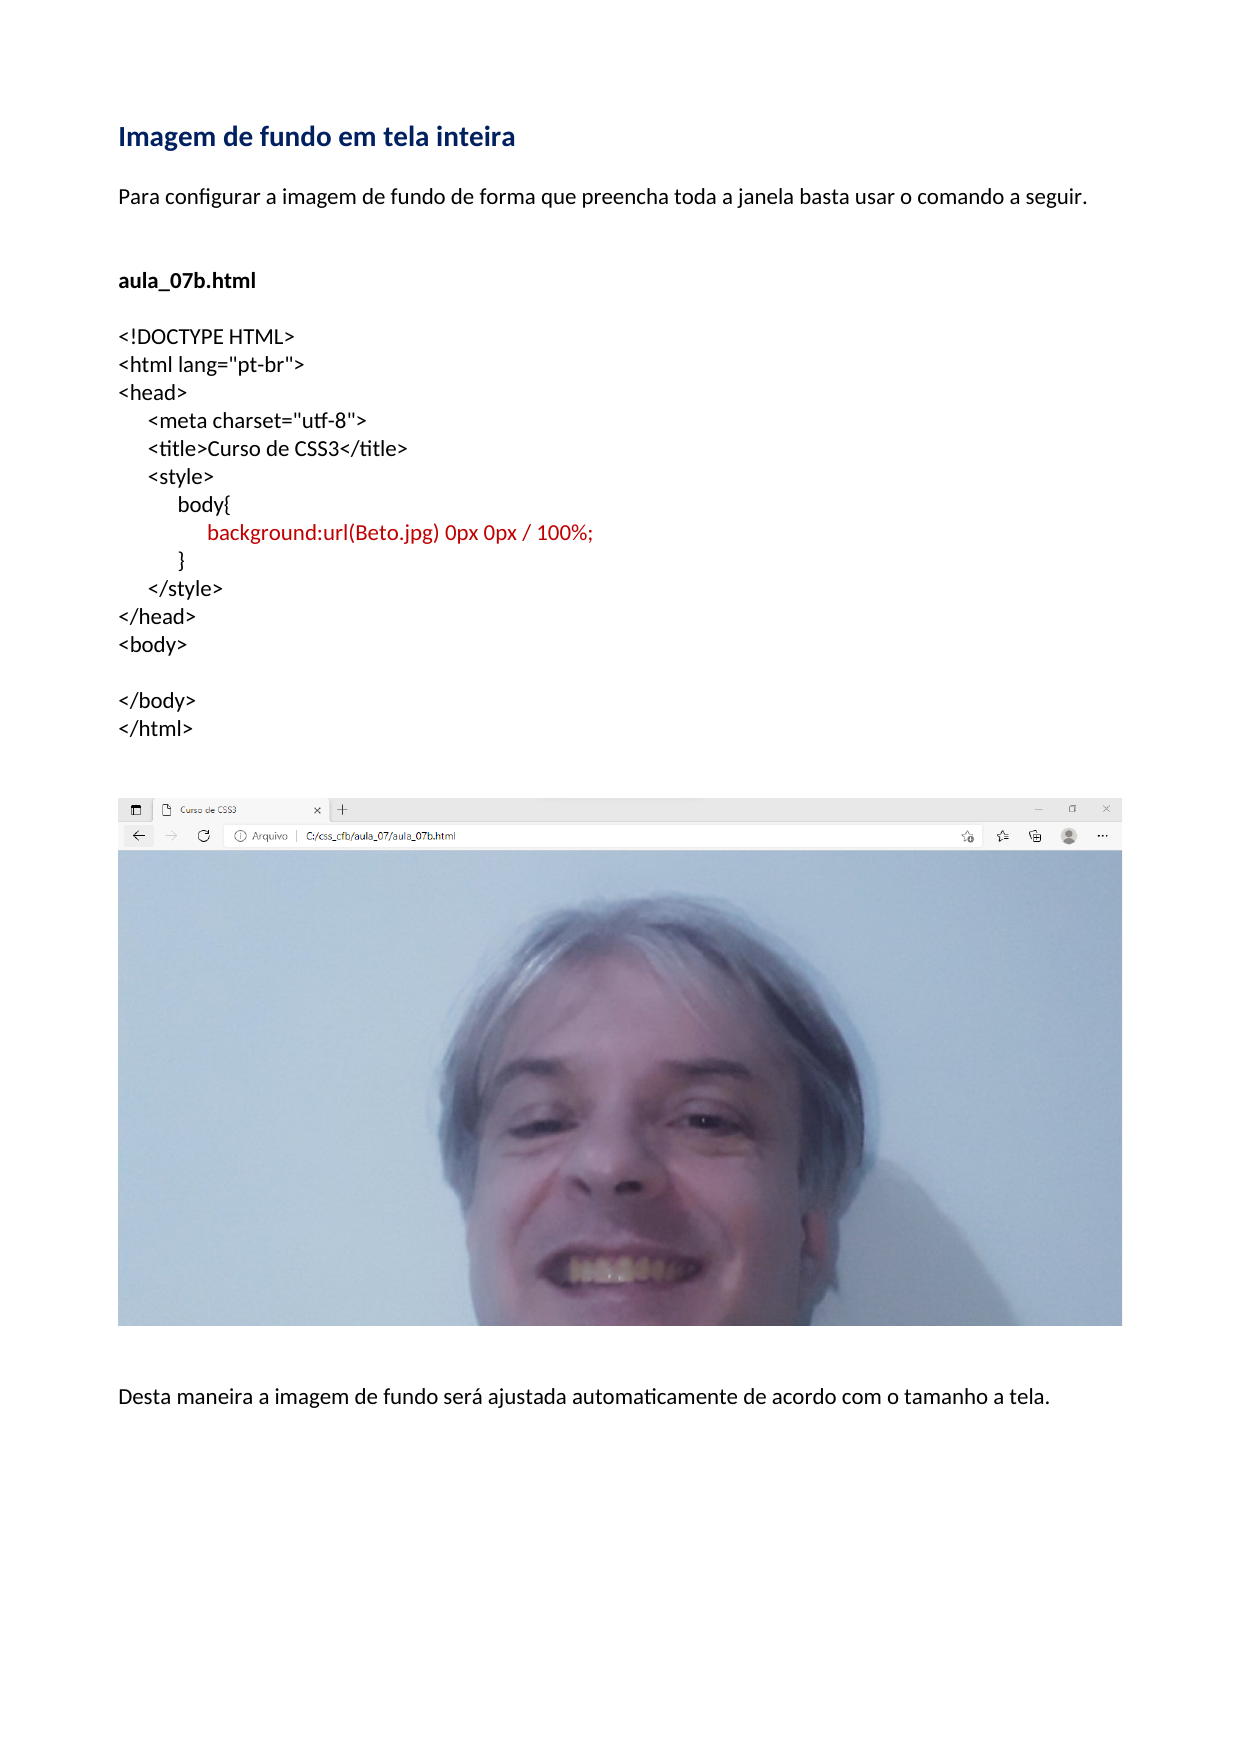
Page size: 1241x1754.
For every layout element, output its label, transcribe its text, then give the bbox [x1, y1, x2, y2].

text </style> [118, 574, 1122, 602]
text </html> [118, 714, 1122, 742]
text <head> [118, 378, 1122, 406]
text <style> [118, 462, 1122, 490]
text background:url(Beto.jpg) 0px 0px / 100%; [118, 518, 1122, 546]
text <body> [118, 630, 1122, 658]
text <title>Curso de CSS3</title> [118, 434, 1122, 462]
text aula_07b.html [118, 266, 1122, 294]
picture [118, 798, 1123, 1326]
text Para configurar a imagem de fundo de forma que preencha toda a janela basta usar o comando a seguir. [118, 182, 1122, 210]
subtitle Imagem de fundo em tela inteira [118, 118, 1122, 154]
text body{ [118, 490, 1122, 518]
text <html lang="pt-br"> [118, 350, 1122, 378]
text Desta maneira a imagem de fundo será ajustada automaticamente de acordo com o tamanho a tela. [118, 1382, 1122, 1410]
text </head> [118, 602, 1122, 630]
text </body> [118, 686, 1122, 714]
text } [118, 546, 1122, 574]
text <meta charset="utf-8"> [118, 406, 1122, 434]
text <!DOCTYPE HTML> [118, 322, 1122, 350]
